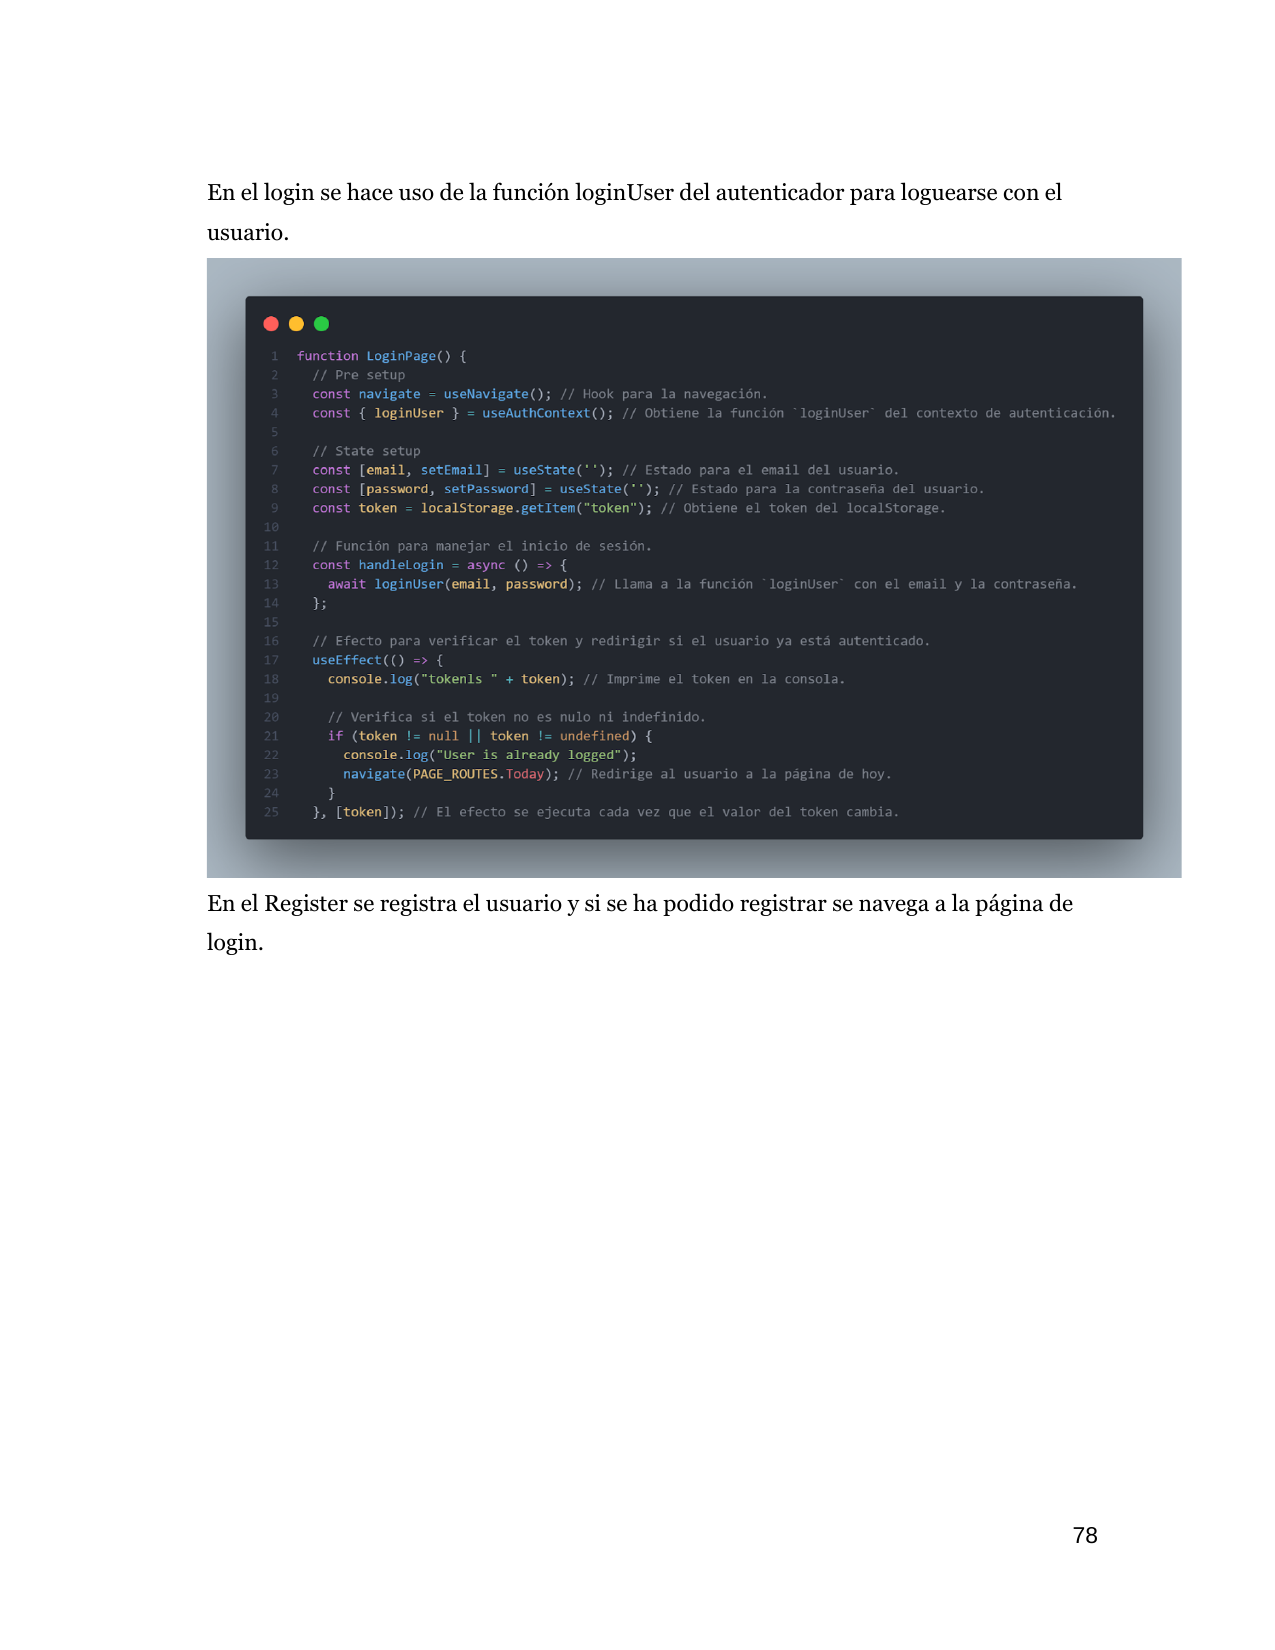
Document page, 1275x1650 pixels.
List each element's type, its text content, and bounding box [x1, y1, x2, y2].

picture [206, 258, 1182, 878]
text En el login se hace uso de la función loginUser del autenticador para loguearse con el usuario.En el Register se registra el usuario y si se ha podido registrar se navega a la página de login. [207, 180, 1098, 258]
text En el login se hace uso de la función loginUser del autenticador para loguearse con el usuario.En el Register se registra el usuario y si se ha podido registrar se navega a la página de login. [207, 878, 1098, 955]
